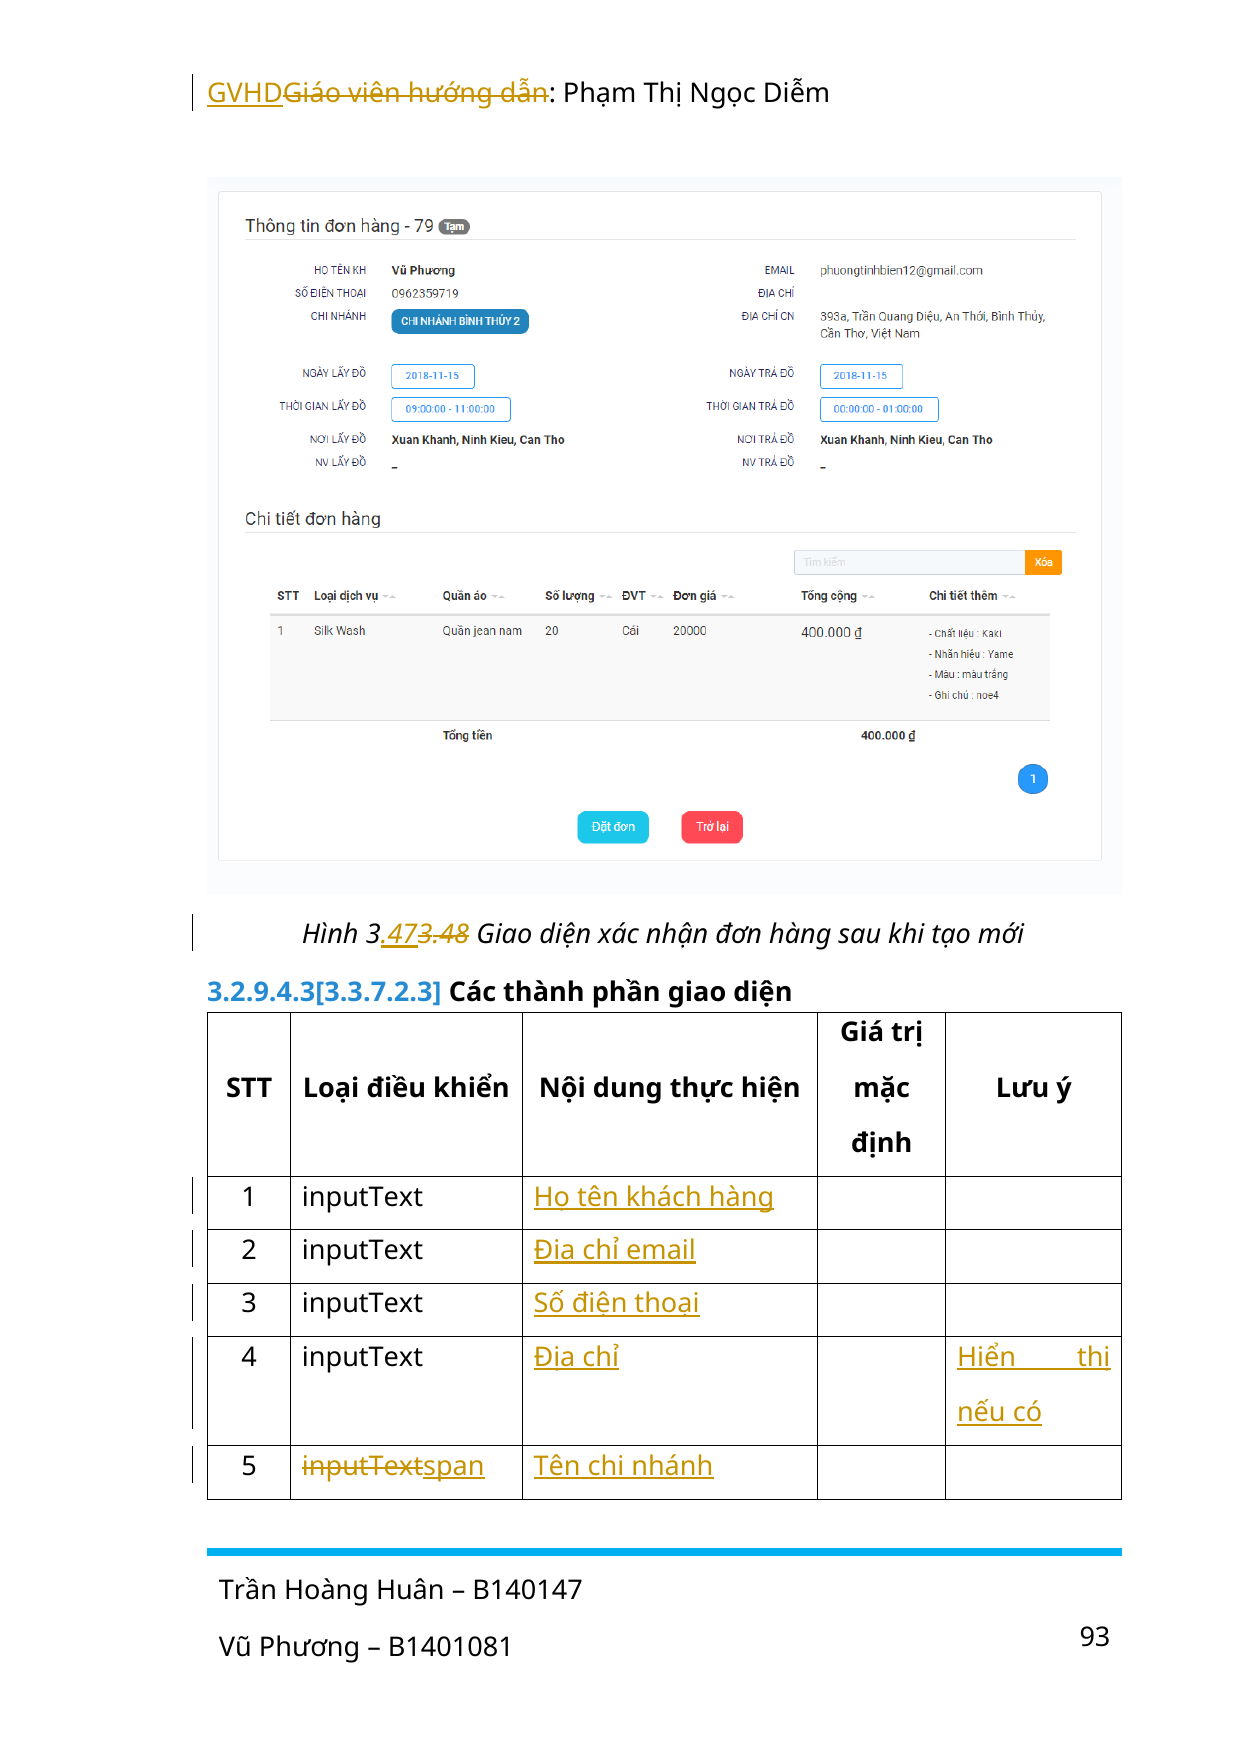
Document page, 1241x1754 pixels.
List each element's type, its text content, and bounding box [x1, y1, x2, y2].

table_cell [946, 1177, 1121, 1229]
table_cell [523, 1337, 817, 1445]
table_header STT [208, 1013, 290, 1176]
table_header Giá trị mặc định [818, 1013, 945, 1176]
table_cell 2 [208, 1230, 290, 1283]
table_cell 5 [208, 1446, 290, 1498]
table_header Nội dung thực hiện [523, 1013, 817, 1176]
table_header Loại điều khiển [291, 1013, 522, 1176]
subtitle Các thành phần giao diện [207, 972, 1122, 1009]
table_cell [523, 1284, 817, 1336]
table_cell 4 [208, 1337, 290, 1445]
table_cell [818, 1284, 945, 1336]
table_cell [818, 1177, 945, 1229]
table_cell [818, 1446, 945, 1498]
table_cell [946, 1284, 1121, 1336]
picture [206, 177, 1123, 895]
table_cell inputText [291, 1284, 522, 1336]
table_cell [946, 1446, 1121, 1498]
table_cell [523, 1177, 817, 1229]
table_cell inputText [291, 1337, 522, 1445]
table_cell [523, 1446, 817, 1498]
table_cell [818, 1230, 945, 1283]
table_cell [946, 1230, 1121, 1283]
table_header Lưu ý [946, 1013, 1121, 1176]
table_cell [946, 1337, 1121, 1445]
table_cell 1 [208, 1177, 290, 1229]
table_cell inputText [291, 1177, 522, 1229]
table_cell [818, 1337, 945, 1445]
text Hình 3 Giao diện xác nhận đơn hàng sau khi tạo mới [207, 914, 1122, 951]
table_cell [291, 1446, 522, 1498]
table_cell [523, 1230, 817, 1283]
table_cell inputText [291, 1230, 522, 1283]
table_cell 3 [208, 1284, 290, 1336]
